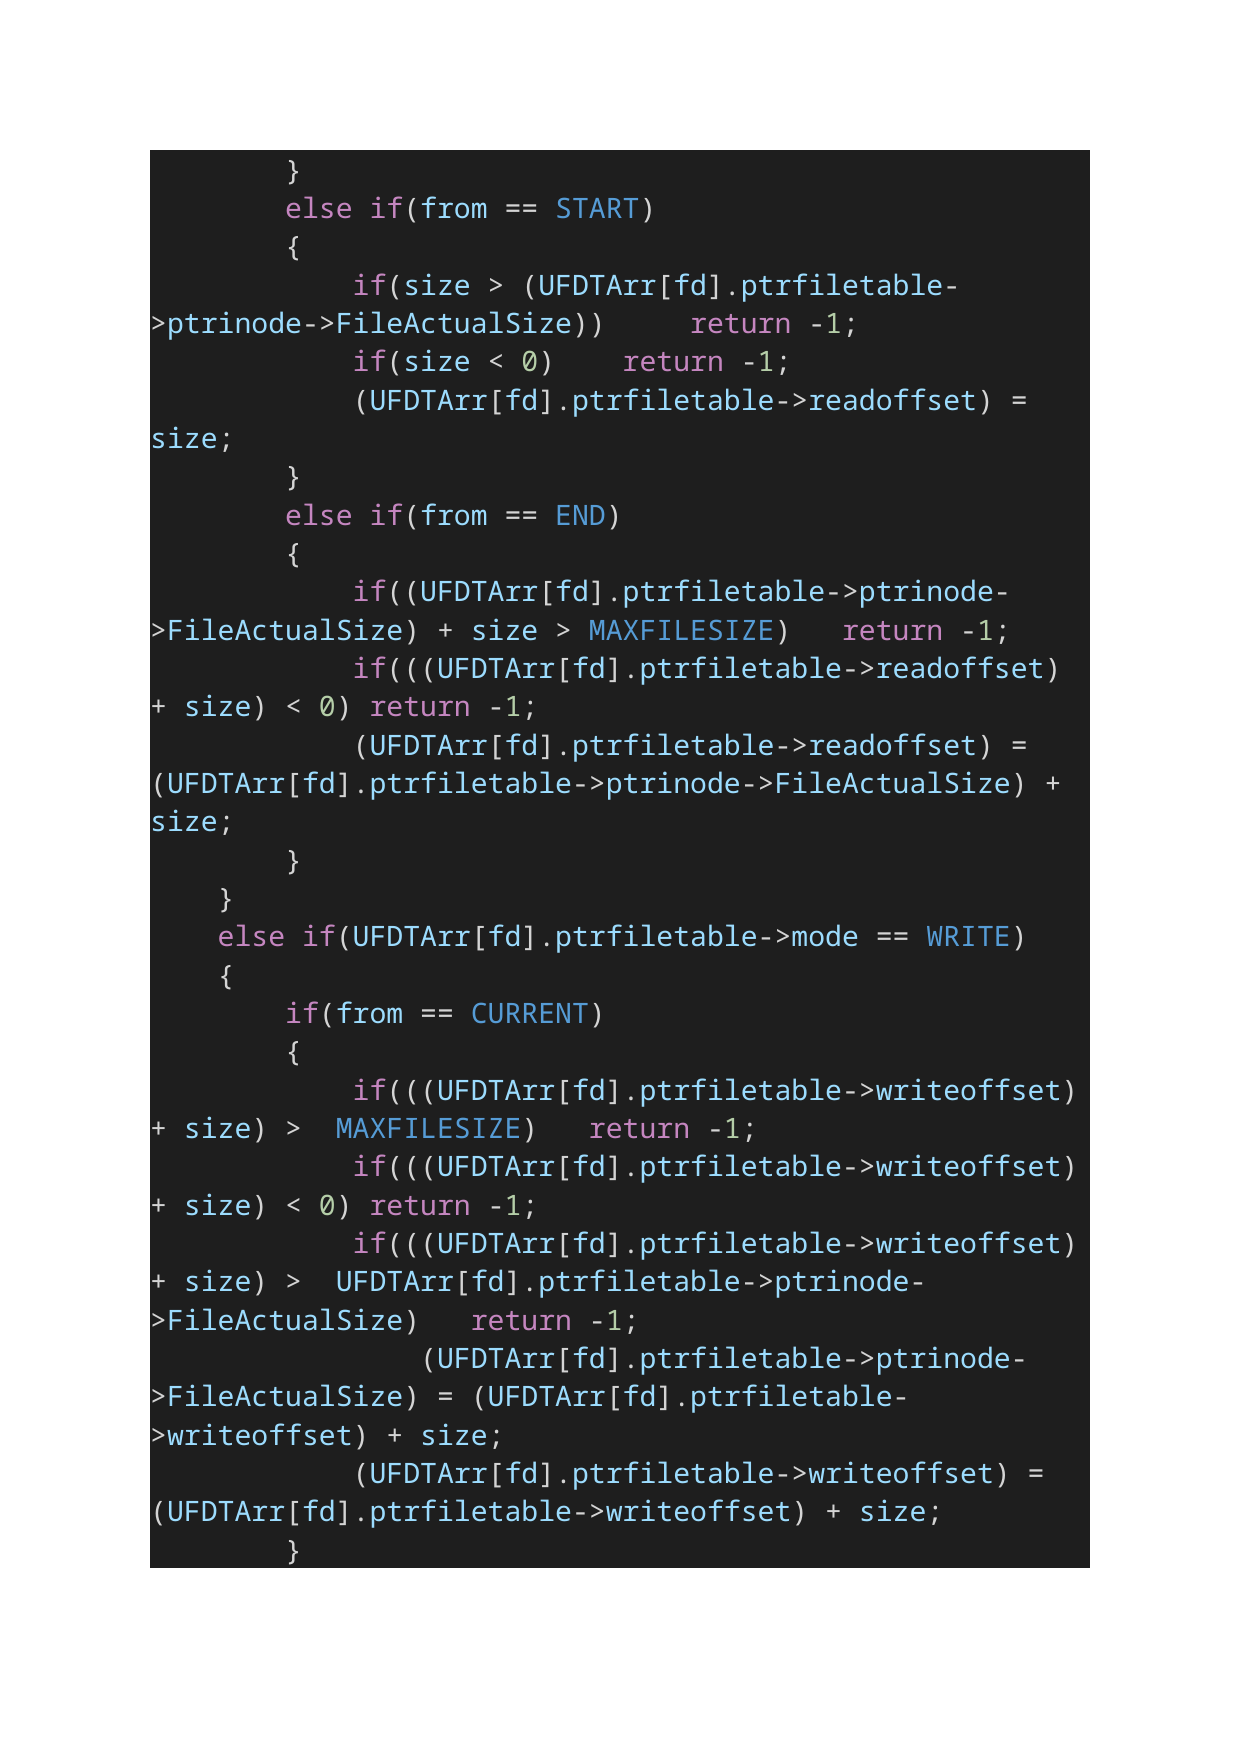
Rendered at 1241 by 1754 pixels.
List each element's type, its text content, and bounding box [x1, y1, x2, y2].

text { [150, 955, 1090, 993]
text } [150, 457, 1090, 495]
text } [150, 1530, 1090, 1568]
text (UFDTArr[fd].ptrfiletable->ptrinode->FileActualSize) = (UFDTArr[fd].ptrfiletable->writeoffset) + size; [150, 1338, 1090, 1453]
text if(((UFDTArr[fd].ptrfiletable->writeoffset) + size) > MAXFILESIZE) return -1; [150, 1070, 1090, 1147]
text } [150, 150, 1090, 188]
text if(size > (UFDTArr[fd].ptrfiletable->ptrinode->FileActualSize)) return -1; [150, 265, 1090, 342]
text if(((UFDTArr[fd].ptrfiletable->readoffset) + size) < 0) return -1; [150, 648, 1090, 725]
text (UFDTArr[fd].ptrfiletable->readoffset) = (UFDTArr[fd].ptrfiletable->ptrinode->FileActualSize) + size; [150, 725, 1090, 840]
text else if(UFDTArr[fd].ptrfiletable->mode == WRITE) [150, 917, 1090, 955]
text if(from == CURRENT) [150, 993, 1090, 1032]
text else if(from == START) [150, 188, 1090, 227]
text if((UFDTArr[fd].ptrfiletable->ptrinode->FileActualSize) + size > MAXFILESIZE) return -1; [150, 572, 1090, 648]
text if(((UFDTArr[fd].ptrfiletable->writeoffset) + size) < 0) return -1; [150, 1147, 1090, 1223]
text { [150, 1032, 1090, 1070]
text (UFDTArr[fd].ptrfiletable->writeoffset) = (UFDTArr[fd].ptrfiletable->writeoffset) + size; [150, 1453, 1090, 1530]
text else if(from == END) [150, 495, 1090, 533]
text if(((UFDTArr[fd].ptrfiletable->writeoffset) + size) > UFDTArr[fd].ptrfiletable->ptrinode->FileActualSize) return -1; [150, 1223, 1090, 1338]
text } [150, 878, 1090, 917]
text } [150, 840, 1090, 878]
text { [150, 227, 1090, 265]
text (UFDTArr[fd].ptrfiletable->readoffset) = size; [150, 380, 1090, 457]
text if(size < 0) return -1; [150, 342, 1090, 380]
text { [150, 533, 1090, 572]
